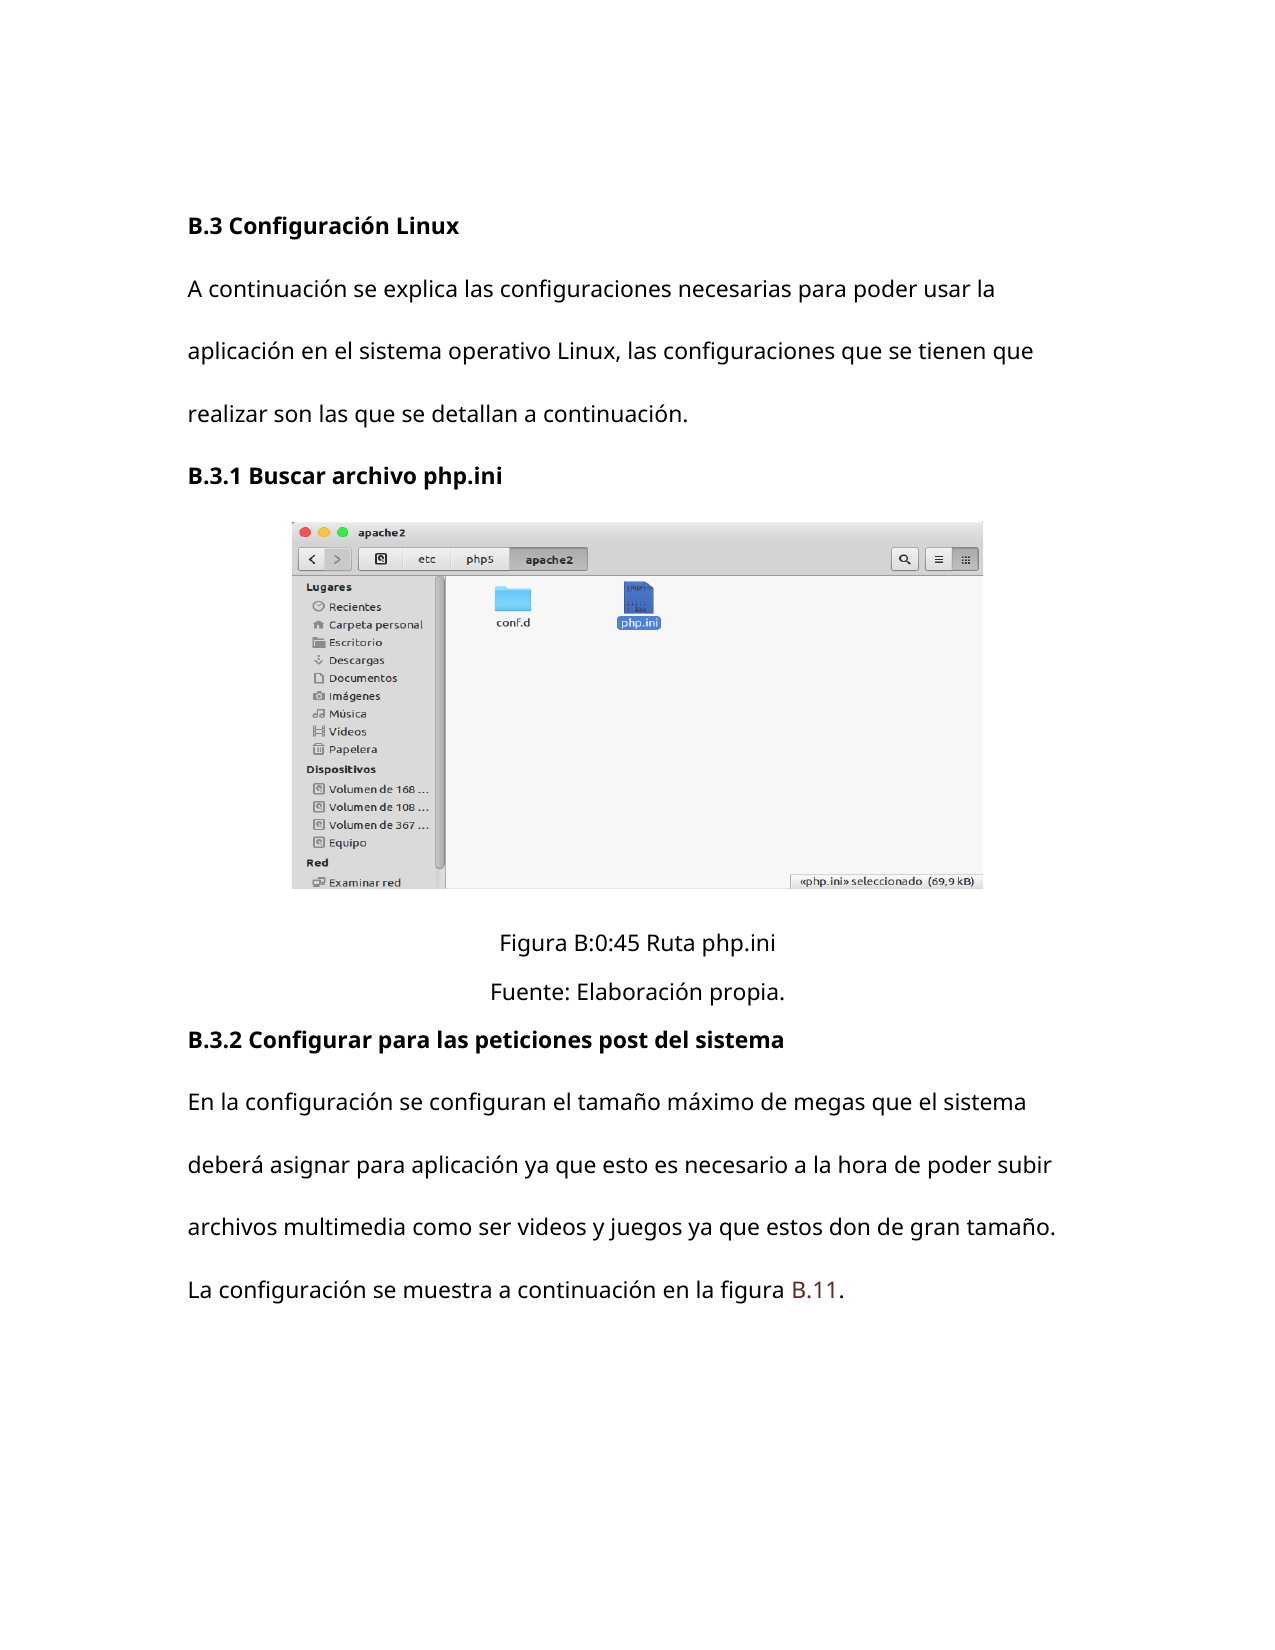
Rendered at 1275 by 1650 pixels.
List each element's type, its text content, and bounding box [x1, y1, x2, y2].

text En la configuración se configuran el tamaño máximo de megas que el sistema deberá asignar para aplicación ya que esto es necesario a la hora de poder subir archivos multimedia como ser videos y juegos ya que estos don de gran tamaño. [187, 1086, 1087, 1243]
subtitle B.3.2 Configurar para las peticiones post del sistema [187, 1024, 1087, 1055]
text A continuación se explica las configuraciones necesarias para poder usar la aplicación en el sistema operativo Linux, las configuraciones que se tienen que realizar son las que se detallan a continuación. [187, 272, 1087, 429]
text Fuente: Elaboración propia. [187, 975, 1087, 1007]
subtitle B.3.1 Buscar archivo php.ini [187, 460, 1087, 491]
subtitle B.3 Configuración Linux [187, 210, 1087, 241]
text La configuración se muestra a continuación en la figura B.11. [187, 1274, 1087, 1305]
